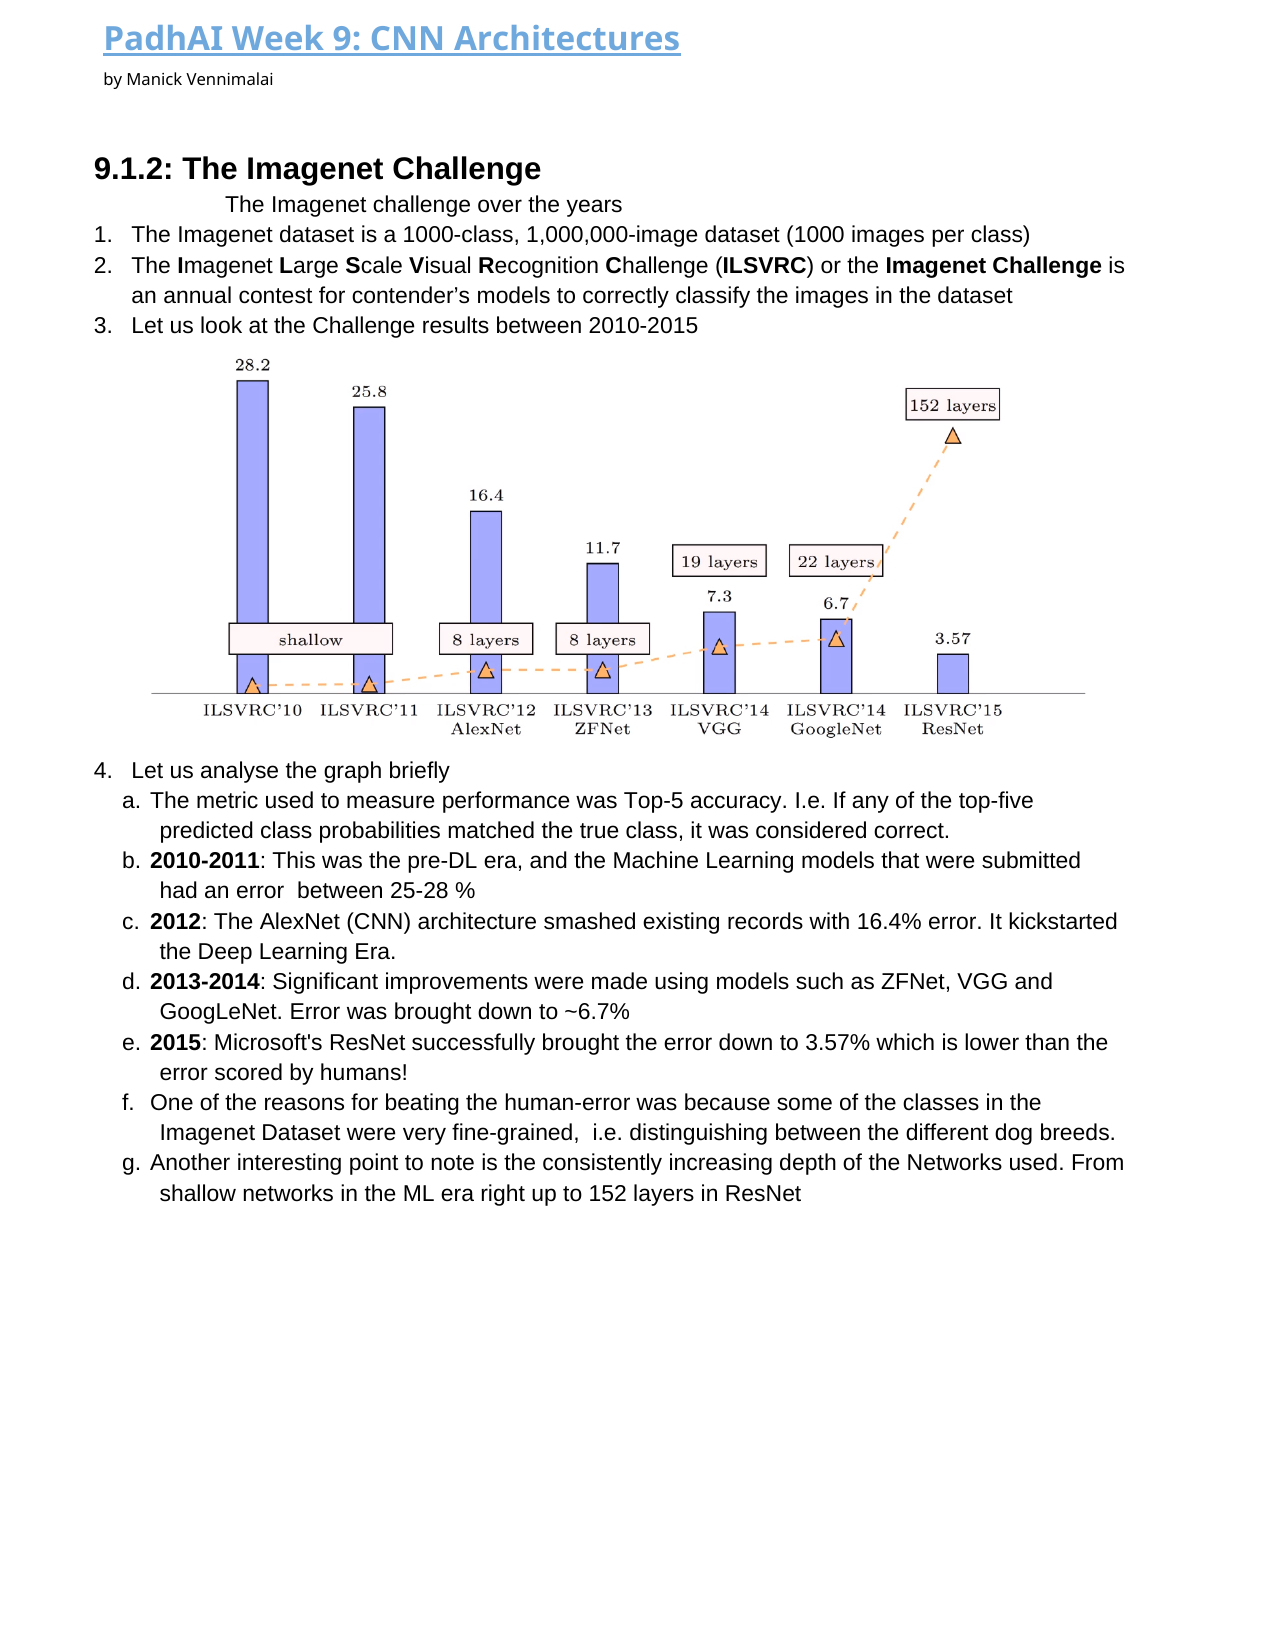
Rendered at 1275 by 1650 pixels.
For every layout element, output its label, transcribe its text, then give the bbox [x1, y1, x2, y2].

list 2010-2011: This was the pre-DL era, and the Machine Learning models that were submitted had an error between 25-28 % [122, 847, 1125, 904]
list Another interesting point to note is the consistently increasing depth of the Networks used. From shallow networks in the ML era right up to 152 layers in ResNet [122, 1149, 1125, 1206]
text The Imagenet challenge over the years [225, 191, 1125, 218]
list 2015: Microsoft's ResNet successfully brought the error down to 3.57% which is lower than the error scored by humans! [122, 1028, 1125, 1085]
subtitle 9.1.2: The Imagenet Challenge [94, 150, 1125, 186]
list Let us analyse the graph briefly [94, 757, 1125, 783]
list The Imagenet Large Scale Visual Recognition Challenge (ILSVRC) or the Imagenet Challenge is an annual contest for contender’s models to correctly classify the images in the dataset [94, 252, 1125, 308]
list The Imagenet dataset is a 1000-class, 1,000,000-image dataset (1000 images per class) [94, 221, 1125, 248]
picture [131, 342, 1107, 753]
list The metric used to measure performance was Top-5 accuracy. I.e. If any of the top-five predicted class probabilities matched the true class, it was considered correct. [122, 787, 1125, 843]
list 2013-2014: Significant improvements were made using models such as ZFNet, VGG and GoogLeNet. Error was brought down to ~6.7% [122, 968, 1125, 1025]
list 2012: The AlexNet (CNN) architecture smashed existing records with 16.4% error. It kickstarted the Deep Learning Era. [122, 908, 1125, 964]
list One of the reasons for beating the human-error was because some of the classes in the Imagenet Dataset were very fine-grained, i.e. distinguishing between the different dog breeds. [122, 1089, 1125, 1146]
